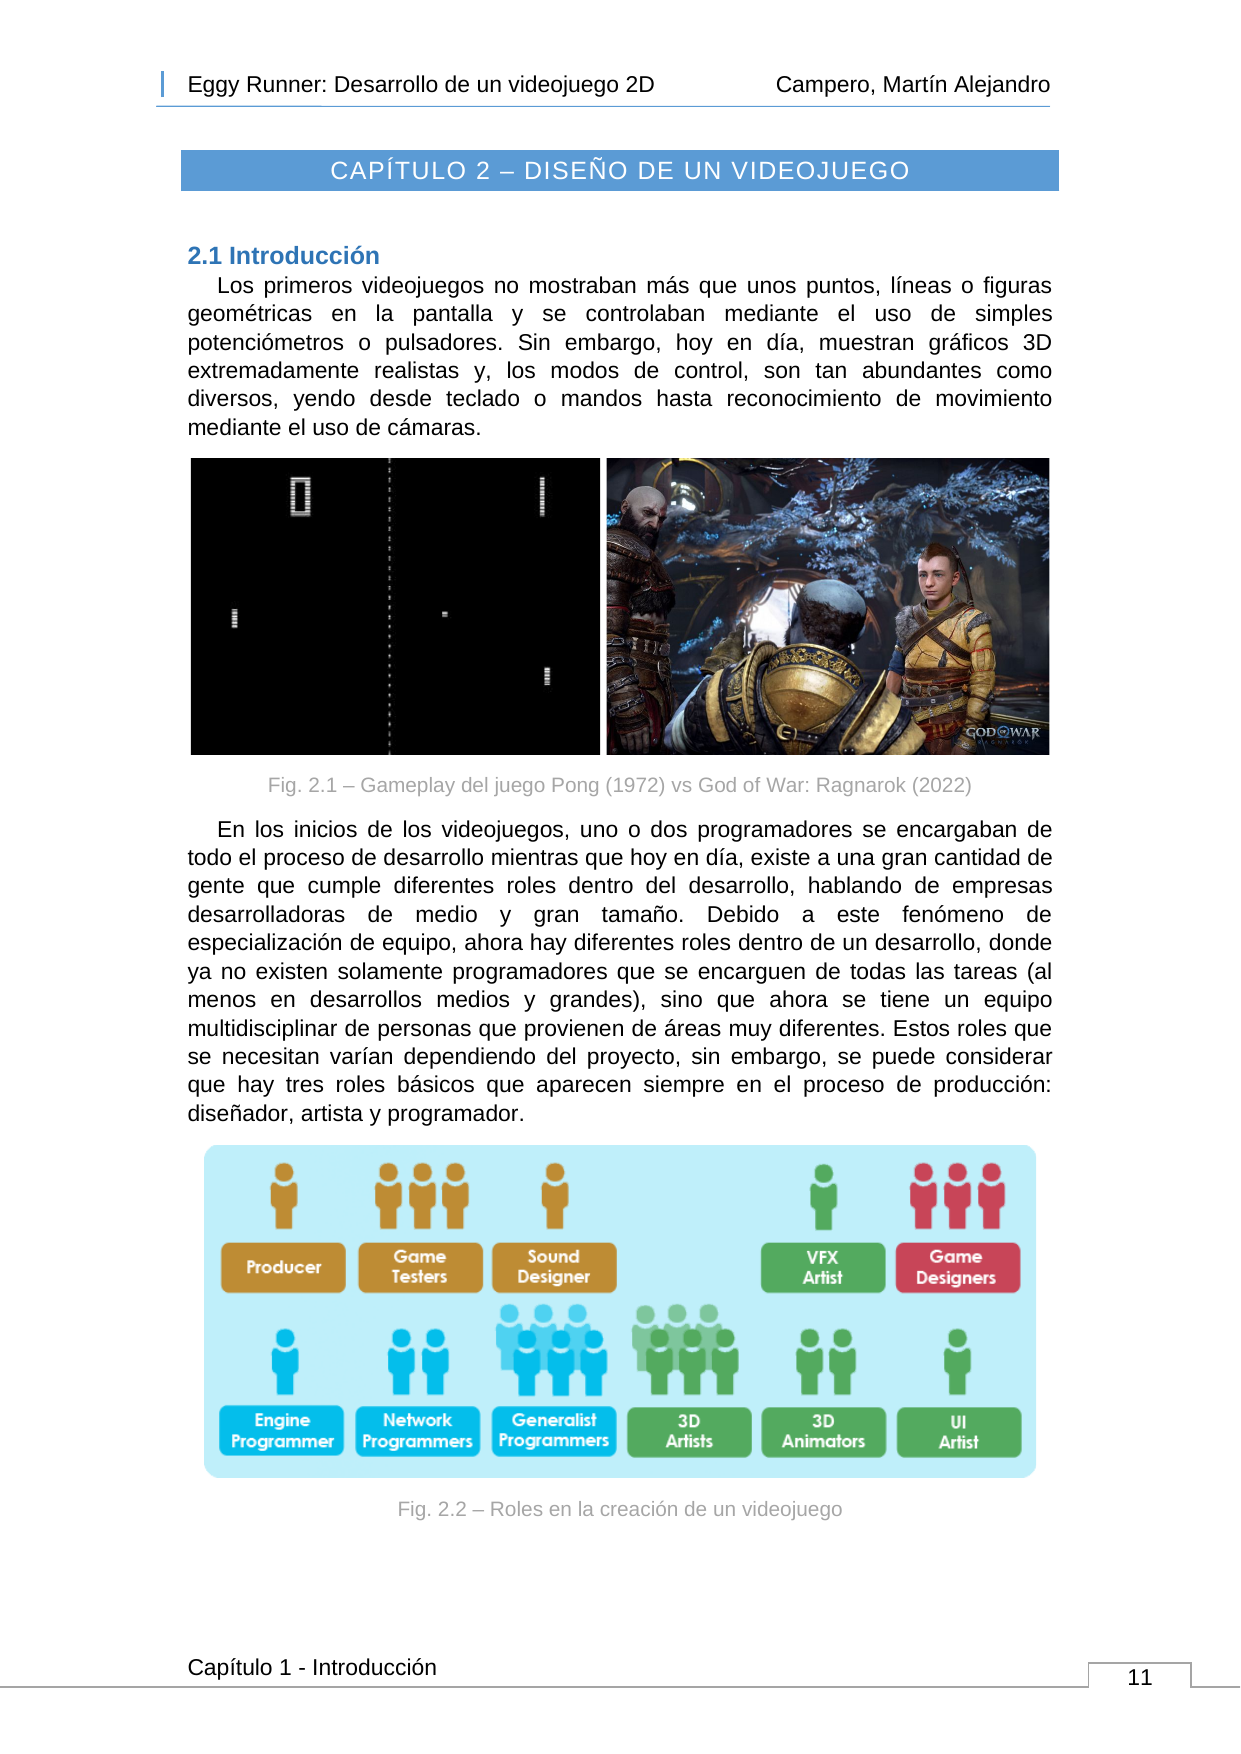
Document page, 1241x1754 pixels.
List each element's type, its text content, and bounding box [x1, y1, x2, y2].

text Fig. 2.1 – Gameplay del juego Pong (1972) vs God of War: Ragnarok (2022) [187, 773, 1053, 797]
text Los primeros videojuegos no mostraban más que unos puntos, líneas o figuras geométricas en la pantalla y se controlaban mediante el uso de simples potenciómetros o pulsadores. Sin embargo, hoy en día, muestran gráficos 3D extremadamente realistas y, los modos de control, son tan abundantes como diversos, yendo desde teclado o mandos hasta reconocimiento de movimiento mediante el uso de cámaras. [187, 272, 1053, 440]
subtitle Capítulo 2 – Diseño de un videojuego [187, 156, 1053, 185]
subtitle 2.1 Introducción [187, 241, 1053, 269]
picture [204, 1145, 1037, 1478]
text En los inicios de los videojuegos, uno o dos programadores se encargaban de todo el proceso de desarrollo mientras que hoy en día, existe a una gran cantidad de gente que cumple diferentes roles dentro del desarrollo, hablando de empresas desarrolladoras de medio y gran tamaño. Debido a este fenómeno de especialización de equipo, ahora hay diferentes roles dentro de un desarrollo, donde ya no existen solamente programadores que se encarguen de todas las tareas (al menos en desarrollos medios y grandes), sino que ahora se tiene un equipo multidisciplinar de personas que provienen de áreas muy diferentes. Estos roles que se necesitan varían dependiendo del proyecto, sin embargo, se puede considerar que hay tres roles básicos que aparecen siempre en el proceso de producción: diseñador, artista y programador. [187, 816, 1053, 1126]
picture [606, 458, 1050, 755]
text Fig. 2.2 – Roles en la creación de un videojuego [187, 1497, 1053, 1521]
picture [190, 458, 601, 755]
